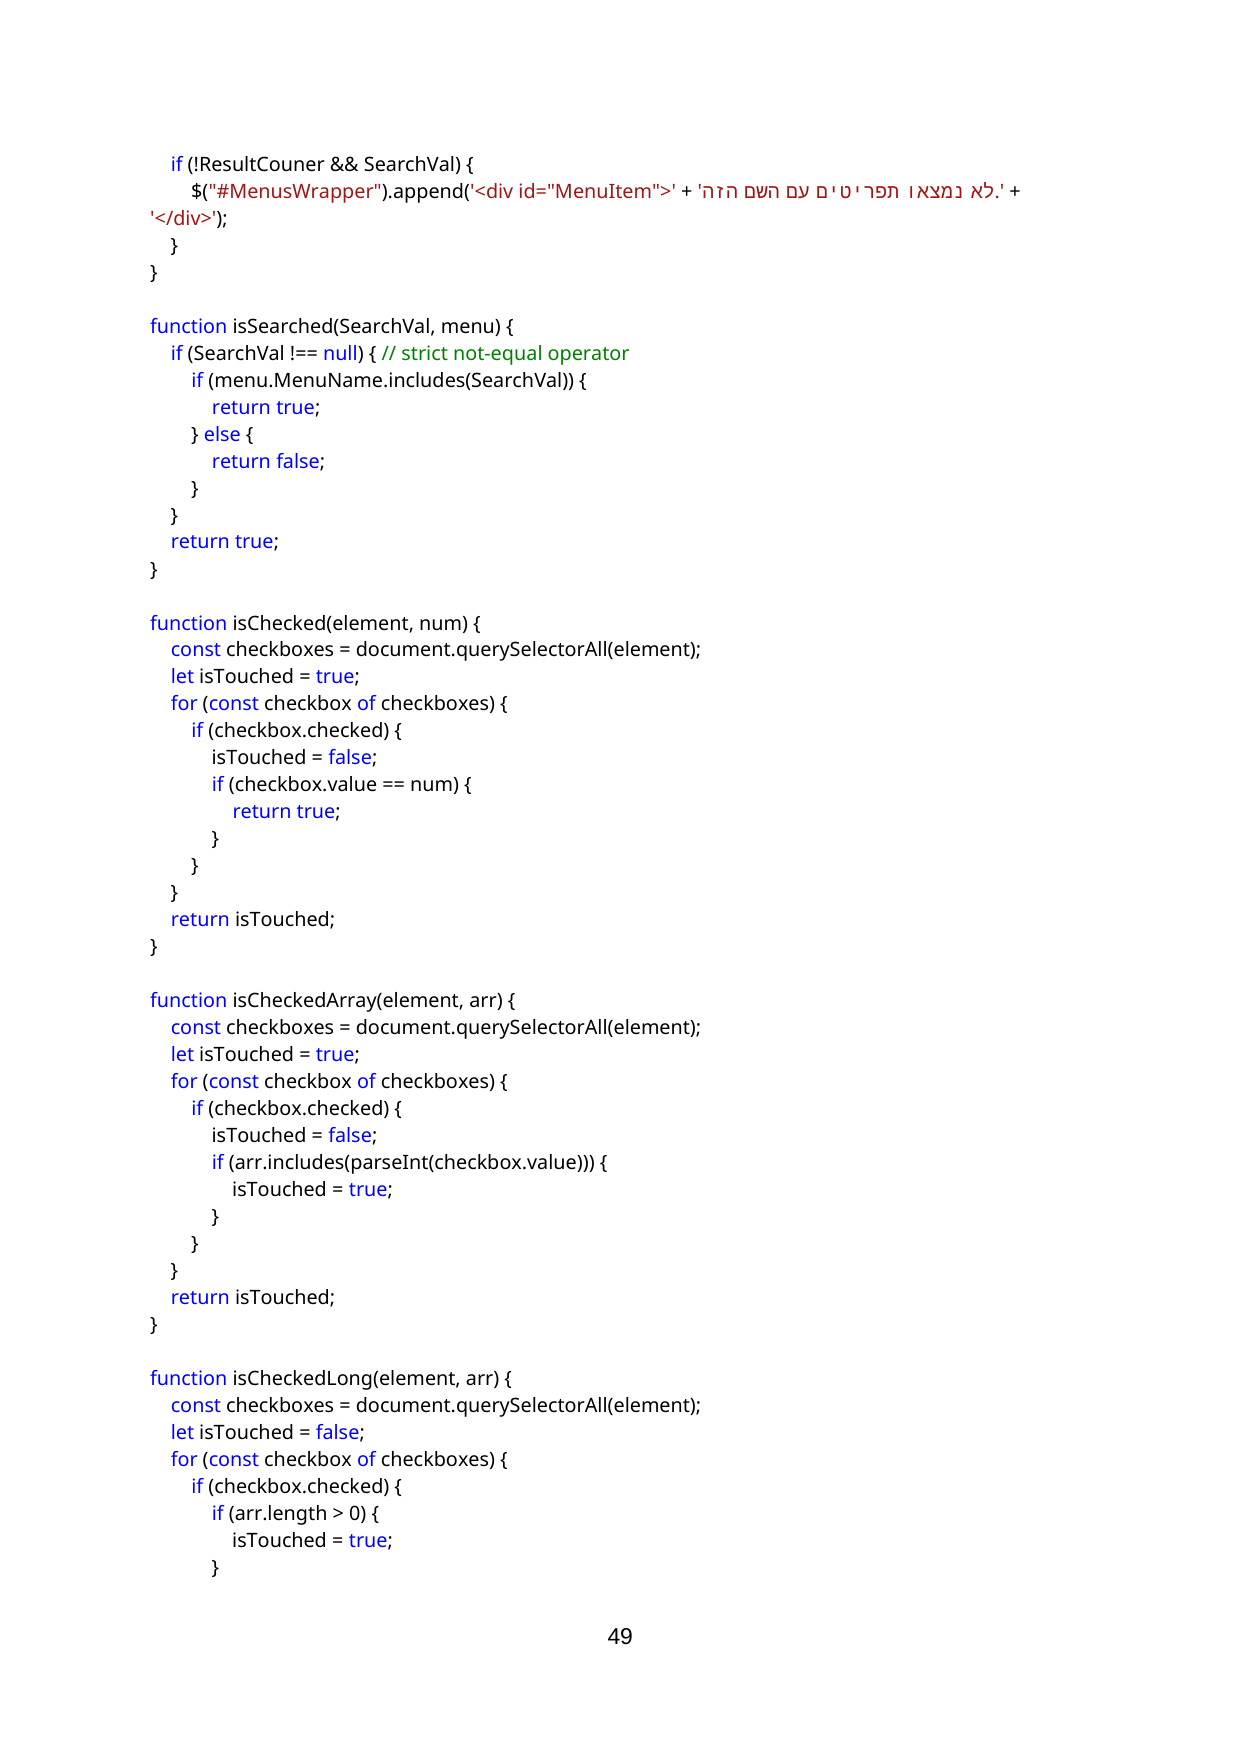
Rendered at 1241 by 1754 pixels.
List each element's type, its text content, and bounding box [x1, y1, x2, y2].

text if (checkbox.checked) { [150, 1472, 1090, 1499]
text } [150, 474, 1090, 501]
text } [150, 555, 1090, 582]
text function isSearched(SearchVal, menu) { [150, 312, 1090, 339]
text return true; [150, 798, 1090, 824]
text function isCheckedLong(element, arr) { [150, 1364, 1090, 1391]
text for (const checkbox of checkboxes) { [150, 1445, 1090, 1472]
text } [150, 852, 1090, 878]
text } [150, 231, 1090, 258]
text const checkboxes = document.querySelectorAll(element); [150, 1391, 1090, 1418]
text } [150, 1229, 1090, 1256]
text } else { [150, 420, 1090, 447]
text } [150, 1310, 1090, 1337]
text const checkboxes = document.querySelectorAll(element); [150, 1013, 1090, 1040]
text } [150, 824, 1090, 852]
text } [150, 1202, 1090, 1229]
text if (SearchVal !== null) { // strict not-equal operator [150, 339, 1090, 366]
text isTouched = true; [150, 1526, 1090, 1553]
text return true; [150, 393, 1090, 420]
text for (const checkbox of checkboxes) { [150, 690, 1090, 717]
text if (arr.length > 0) { [150, 1499, 1090, 1526]
text const checkboxes = document.querySelectorAll(element); [150, 636, 1090, 663]
text } [150, 501, 1090, 528]
text } [150, 1256, 1090, 1283]
text let isTouched = true; [150, 663, 1090, 690]
text return true; [150, 528, 1090, 555]
text isTouched = false; [150, 744, 1090, 771]
text if (menu.MenuName.includes(SearchVal)) { [150, 366, 1090, 393]
text function isChecked(element, num) { [150, 609, 1090, 636]
text } [150, 932, 1090, 959]
text if (checkbox.checked) { [150, 717, 1090, 744]
text return false; [150, 447, 1090, 474]
text function isCheckedArray(element, arr) { [150, 986, 1090, 1013]
text isTouched = true; [150, 1175, 1090, 1202]
text } [150, 258, 1090, 285]
text let isTouched = false; [150, 1418, 1090, 1445]
text $("#MenusWrapper").append('<div id="MenuItem">' + 'לא נמצאו תפריטים עם השם הזה.' + '</div>'); [150, 177, 1090, 231]
text if (!ResultCouner && SearchVal) { [150, 150, 1090, 177]
text return isTouched; [150, 1283, 1090, 1310]
text if (arr.includes(parseInt(checkbox.value))) { [150, 1148, 1090, 1175]
text if (checkbox.value == num) { [150, 771, 1090, 798]
text let isTouched = true; [150, 1040, 1090, 1067]
text for (const checkbox of checkboxes) { [150, 1067, 1090, 1094]
text isTouched = false; [150, 1121, 1090, 1148]
text } [150, 1553, 1090, 1580]
text } [150, 878, 1090, 906]
text if (checkbox.checked) { [150, 1094, 1090, 1121]
text return isTouched; [150, 906, 1090, 932]
